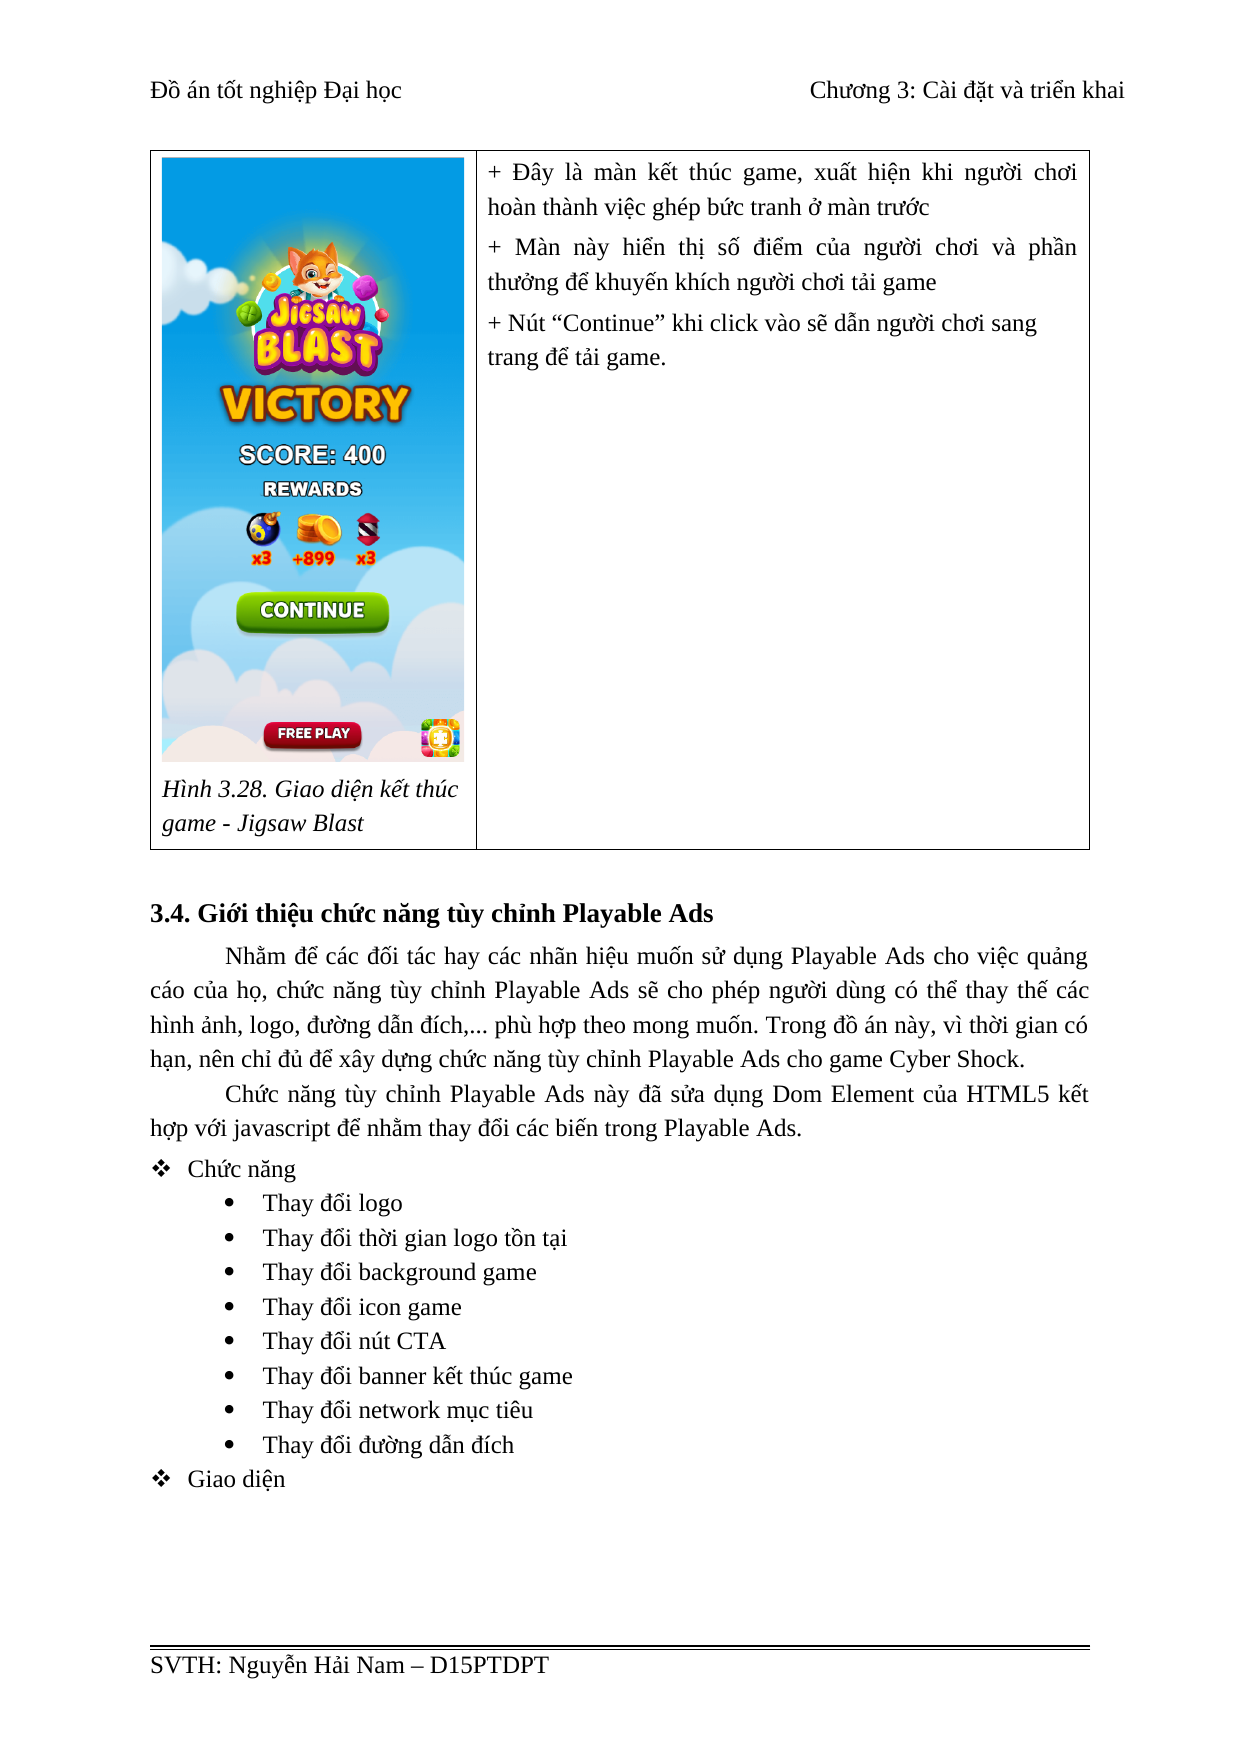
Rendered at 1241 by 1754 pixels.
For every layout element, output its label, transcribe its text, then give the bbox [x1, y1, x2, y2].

list Thay đổi network mục tiêu [225, 1395, 1090, 1424]
list Thay đổi banner kết thúc game [225, 1361, 1090, 1389]
subtitle 3.4. Giới thiệu chức năng tùy chỉnh Playable Ads [150, 897, 1090, 928]
list Thay đổi logo [225, 1188, 1090, 1217]
list Thay đổi icon game [225, 1292, 1090, 1321]
table_header + Đây là màn kết thúc game, xuất hiện khi người chơi hoàn thành việc ghép bức tranh ở màn trước + Màn này hiển thị số điểm của người chơi và phần thưởng để khuyến khích người chơi tải game + Nút “Continue” khi click vào sẽ dẫn người chơi sang trang để tải game. [477, 151, 1089, 849]
list Thay đổi thời gian logo tồn tại [225, 1223, 1090, 1252]
list Giao diện [150, 1464, 1090, 1493]
list Thay đổi background game [225, 1257, 1090, 1286]
list Thay đổi nút CTA [225, 1326, 1090, 1355]
table_header Hình 3.28. Giao diện kết thúc game - Jigsaw Blast [151, 151, 476, 849]
list Thay đổi đường dẫn đích [225, 1430, 1090, 1458]
list Chức năng [150, 1154, 1090, 1183]
text Nhằm để các đối tác hay các nhãn hiệu muốn sử dụng Playable Ads cho việc quảng cáo của họ, chức năng tùy chỉnh Playable Ads sẽ cho phép người dùng có thể thay thế các hình ảnh, logo, đường dẫn đích,... phù hợp theo mong muốn. Trong đồ án này, vì thời gian có hạn, nên chỉ đủ để xây dựng chức năng tùy chỉnh Playable Ads cho game Cyber Shock. [150, 941, 1090, 1073]
text Chức năng tùy chỉnh Playable Ads này đã sửa dụng Dom Element của HTML5 kết hợp với javascript để nhằm thay đổi các biến trong Playable Ads. [150, 1079, 1090, 1142]
picture [161, 218, 465, 762]
